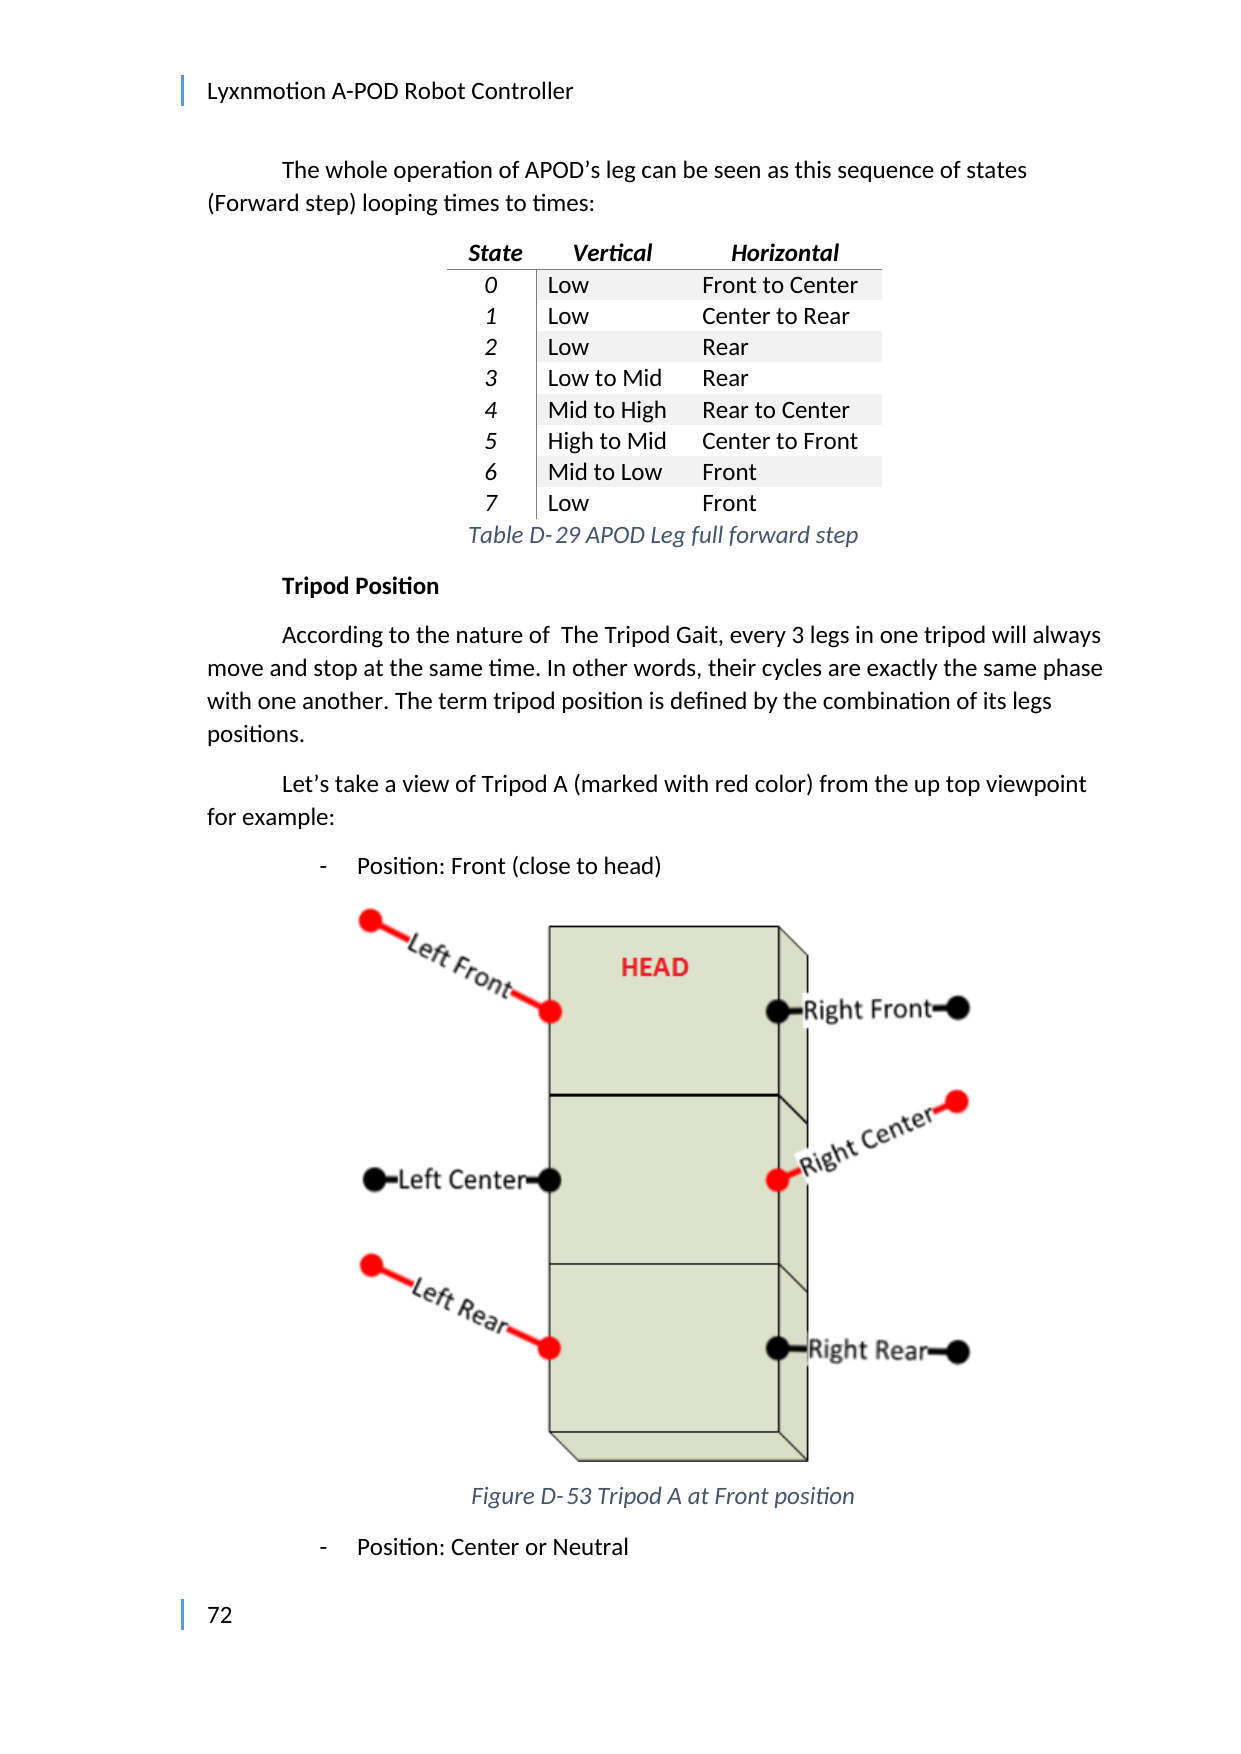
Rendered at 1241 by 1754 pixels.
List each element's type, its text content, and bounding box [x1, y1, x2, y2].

table_cell 5 [447, 425, 536, 456]
table_cell Front to Center [691, 270, 882, 300]
table_header Vertical [536, 237, 691, 268]
table_cell 1 [447, 300, 536, 331]
table_cell 6 [447, 456, 536, 487]
table_cell 3 [447, 363, 536, 394]
list Position: Front (close to head) [319, 851, 1122, 881]
table_cell Low [537, 300, 691, 331]
table_cell 7 [447, 488, 536, 519]
text According to the nature of The Tripod Gait, every 3 legs in one tripod will always move and stop at the same time. In other words, their cycles are exactly the same phase with one another. The term tripod position is defined by the combination of its legs positions. [207, 620, 1122, 749]
table_header State [447, 237, 536, 268]
table_cell Low [537, 270, 691, 300]
table_cell Center to Front [691, 425, 882, 456]
table_cell High to Mid [537, 425, 691, 456]
table_cell Rear to Center [691, 394, 882, 425]
text Let’s take a view of Tripod A (marked with red color) from the up top viewpoint for example: [207, 768, 1122, 831]
table_cell Low to Mid [537, 363, 691, 394]
table_cell 0 [447, 270, 536, 300]
table_cell Front [691, 488, 882, 519]
text Tripod Position [207, 570, 1122, 601]
table_cell Rear [691, 363, 882, 394]
table_cell Mid to High [537, 394, 691, 425]
table_header Horizontal [691, 237, 882, 268]
table_cell 4 [447, 394, 536, 425]
table_cell Low [537, 331, 691, 362]
table_cell Low [537, 488, 691, 519]
text The whole operation of APOD’s leg can be seen as this sequence of states (Forward step) looping times to times: [207, 155, 1122, 218]
table_cell Mid to Low [537, 456, 691, 487]
table_cell Front [691, 456, 882, 487]
table_cell Center to Rear [691, 300, 882, 331]
table_cell Rear [691, 331, 882, 362]
table_cell 2 [447, 331, 536, 362]
picture [351, 900, 978, 1462]
list Position: Center or Neutral [319, 1532, 1122, 1562]
